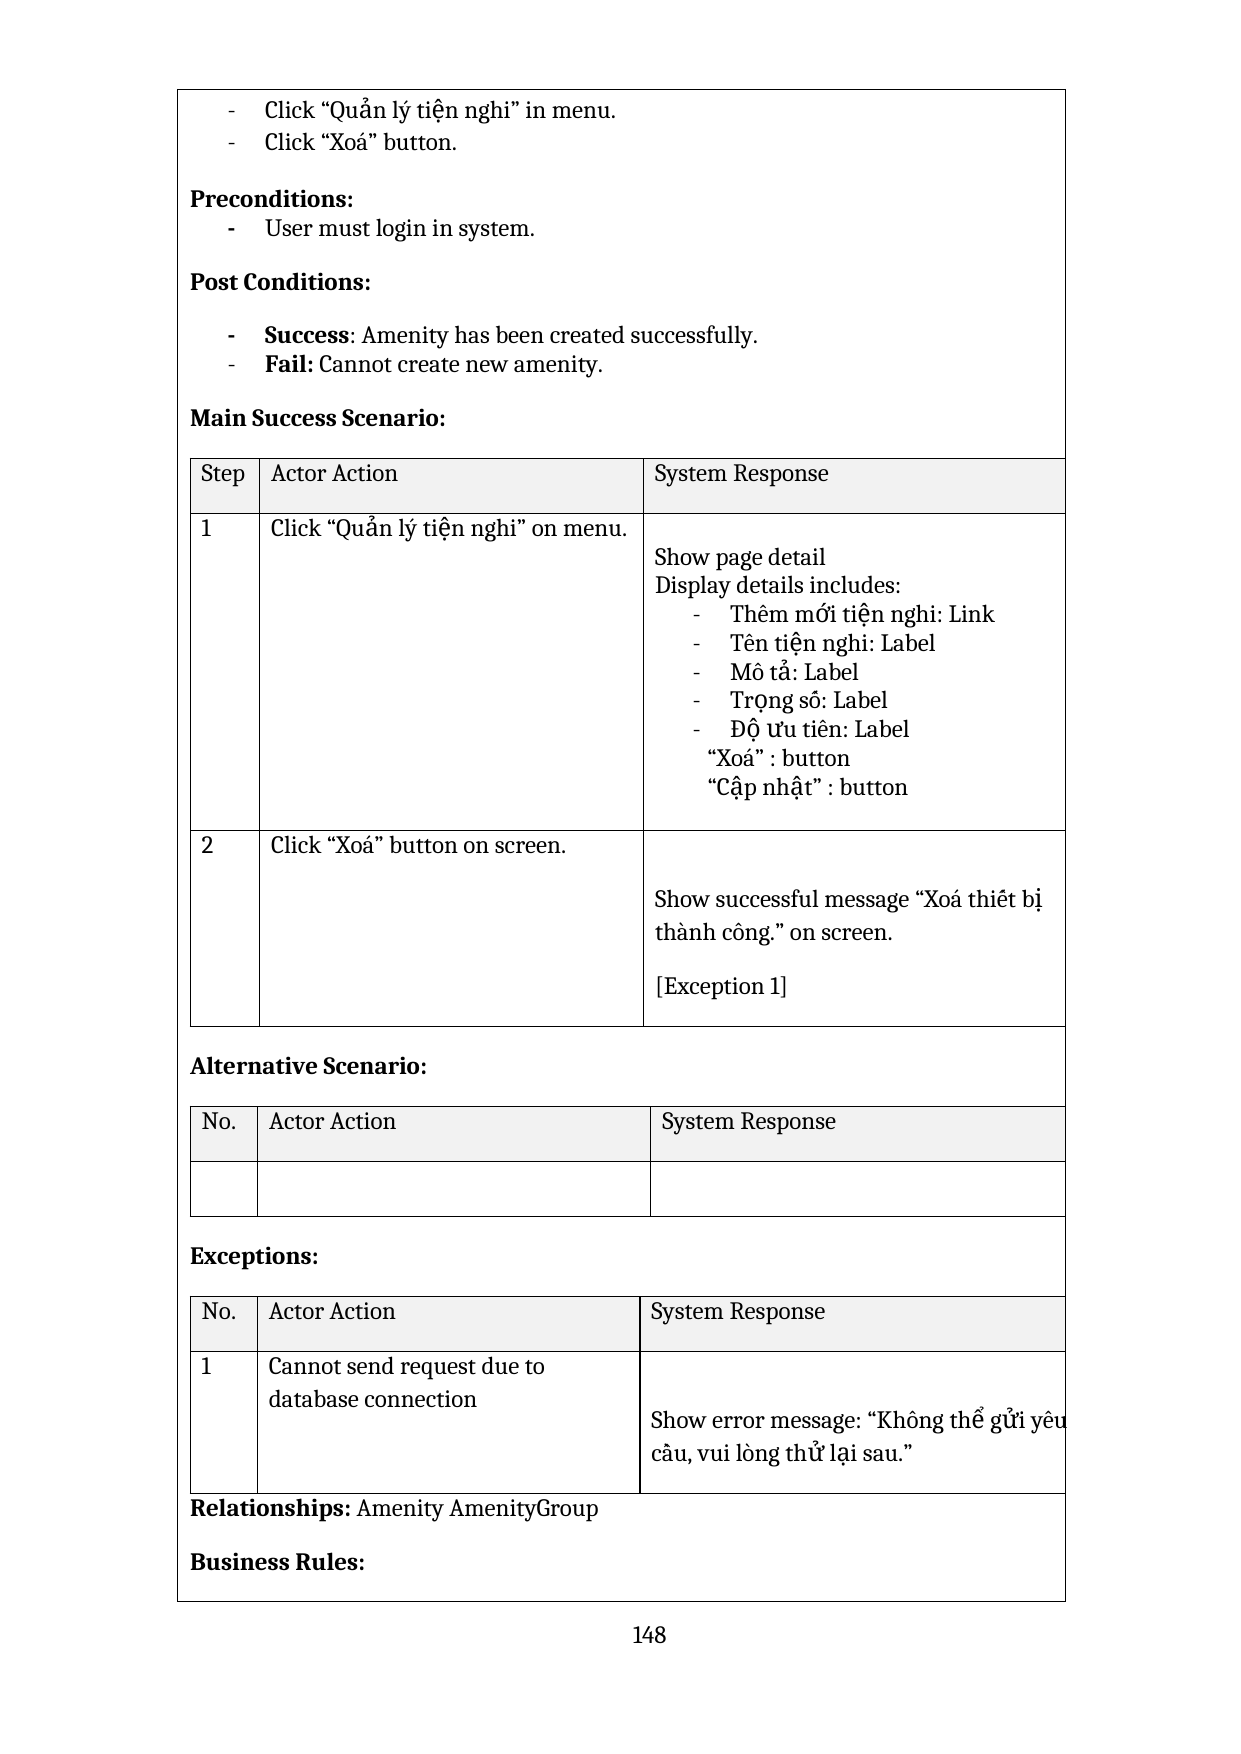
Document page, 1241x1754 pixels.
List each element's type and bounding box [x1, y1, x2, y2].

table_cell [178, 90, 1065, 1601]
